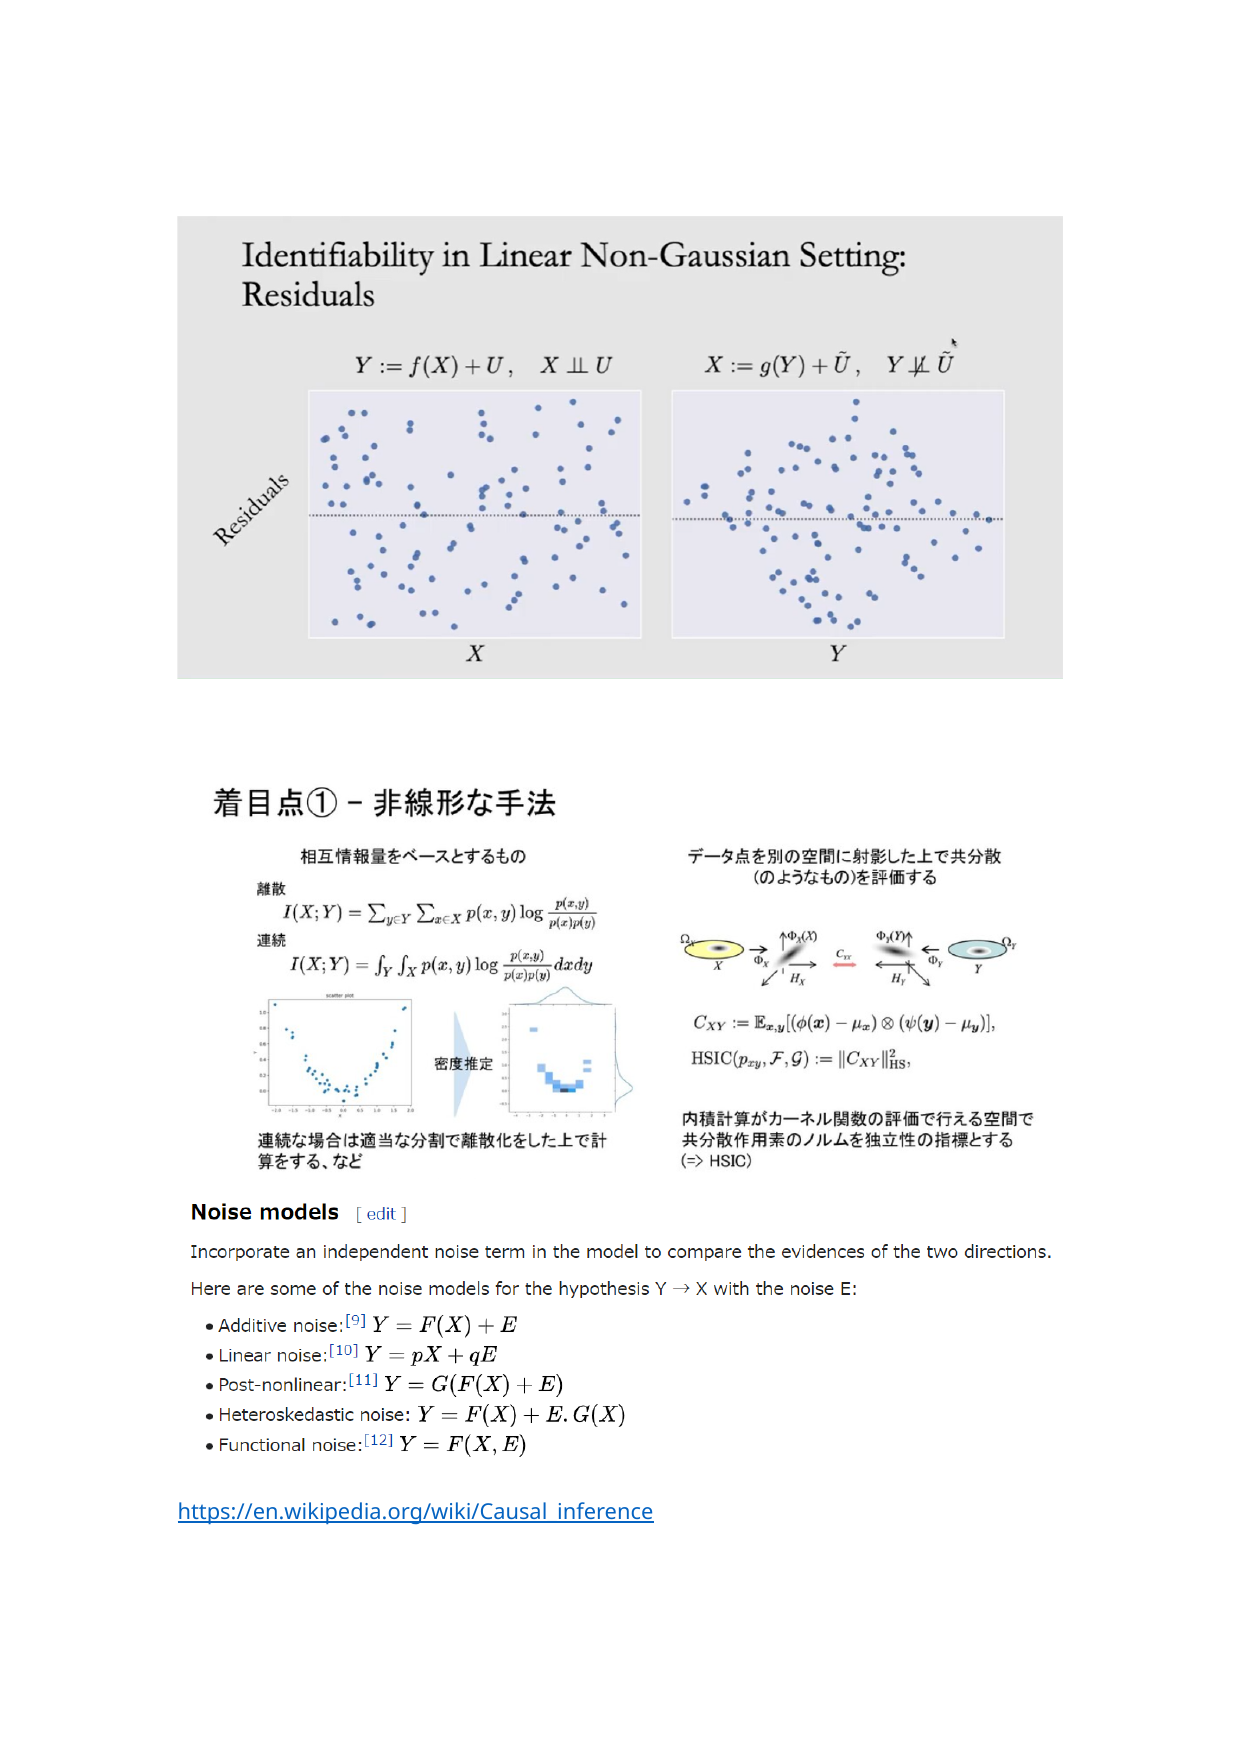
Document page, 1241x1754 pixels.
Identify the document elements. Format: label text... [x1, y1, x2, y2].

picture [177, 1191, 1063, 1459]
picture [177, 216, 1063, 679]
text https://en.wikipedia.org/wiki/Causal_inference [177, 1492, 1063, 1529]
picture [177, 741, 1063, 1179]
